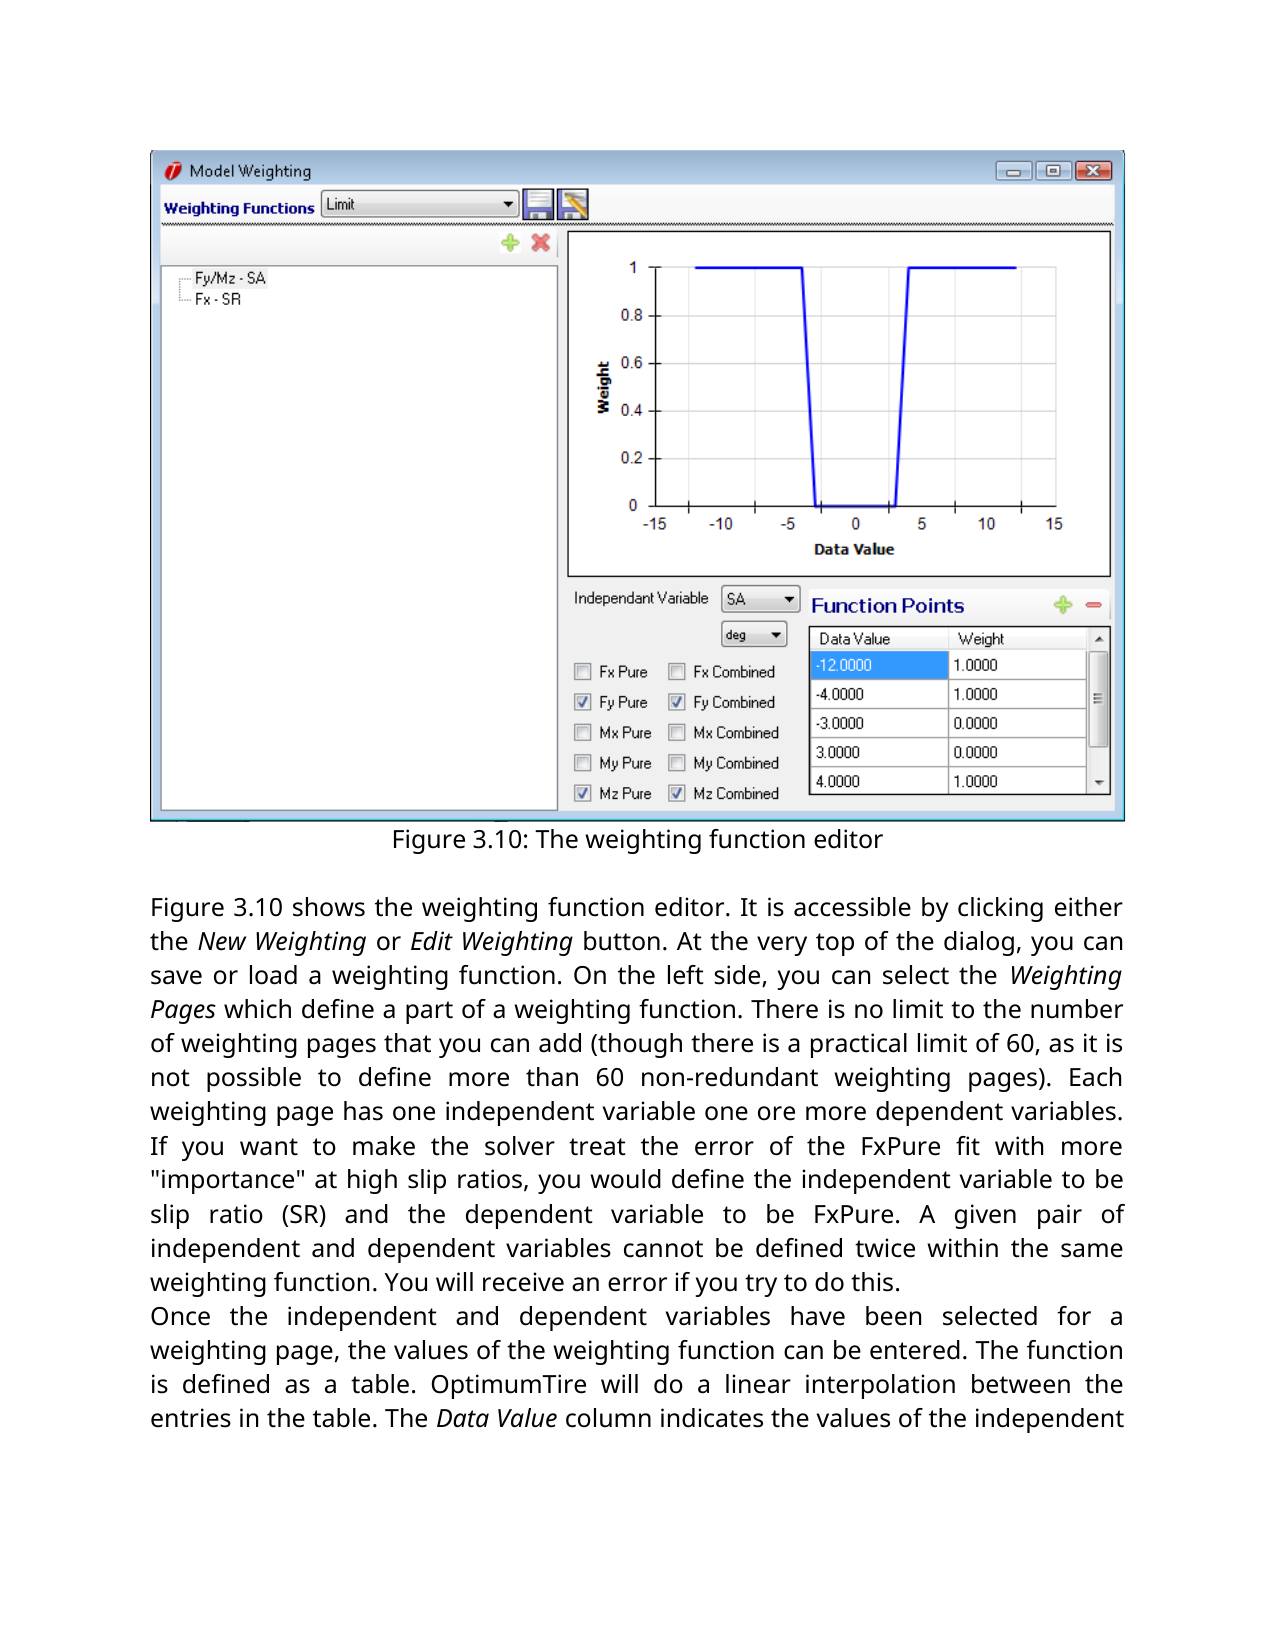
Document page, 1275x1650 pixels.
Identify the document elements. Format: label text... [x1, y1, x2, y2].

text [150, 1298, 1125, 1435]
text Figure 3.10: The weighting function editor [150, 822, 1125, 856]
text Figure 3.10 shows the weighting function editor. It is accessible by clicking either the New Weighting or Edit Weighting button. At the very top of the dialog, you can save or load a weighting function. On the left side, you can select the Weighting Pages which define a part of a weighting function. There is no limit to the number of weighting pages that you can add (though there is a practical limit of 60, as it is not possible to define more than 60 non-redundant weighting pages). Each weighting page has one independent variable one ore more dependent variables. If you want to make the solver treat the error of the FxPure fit with more "importance" at high slip ratios, you would define the independent variable to be slip ratio (SR) and the dependent variable to be FxPure. A given pair of independent and dependent variables cannot be defined twice within the same weighting function. You will receive an error if you try to do this. [150, 890, 1125, 1298]
